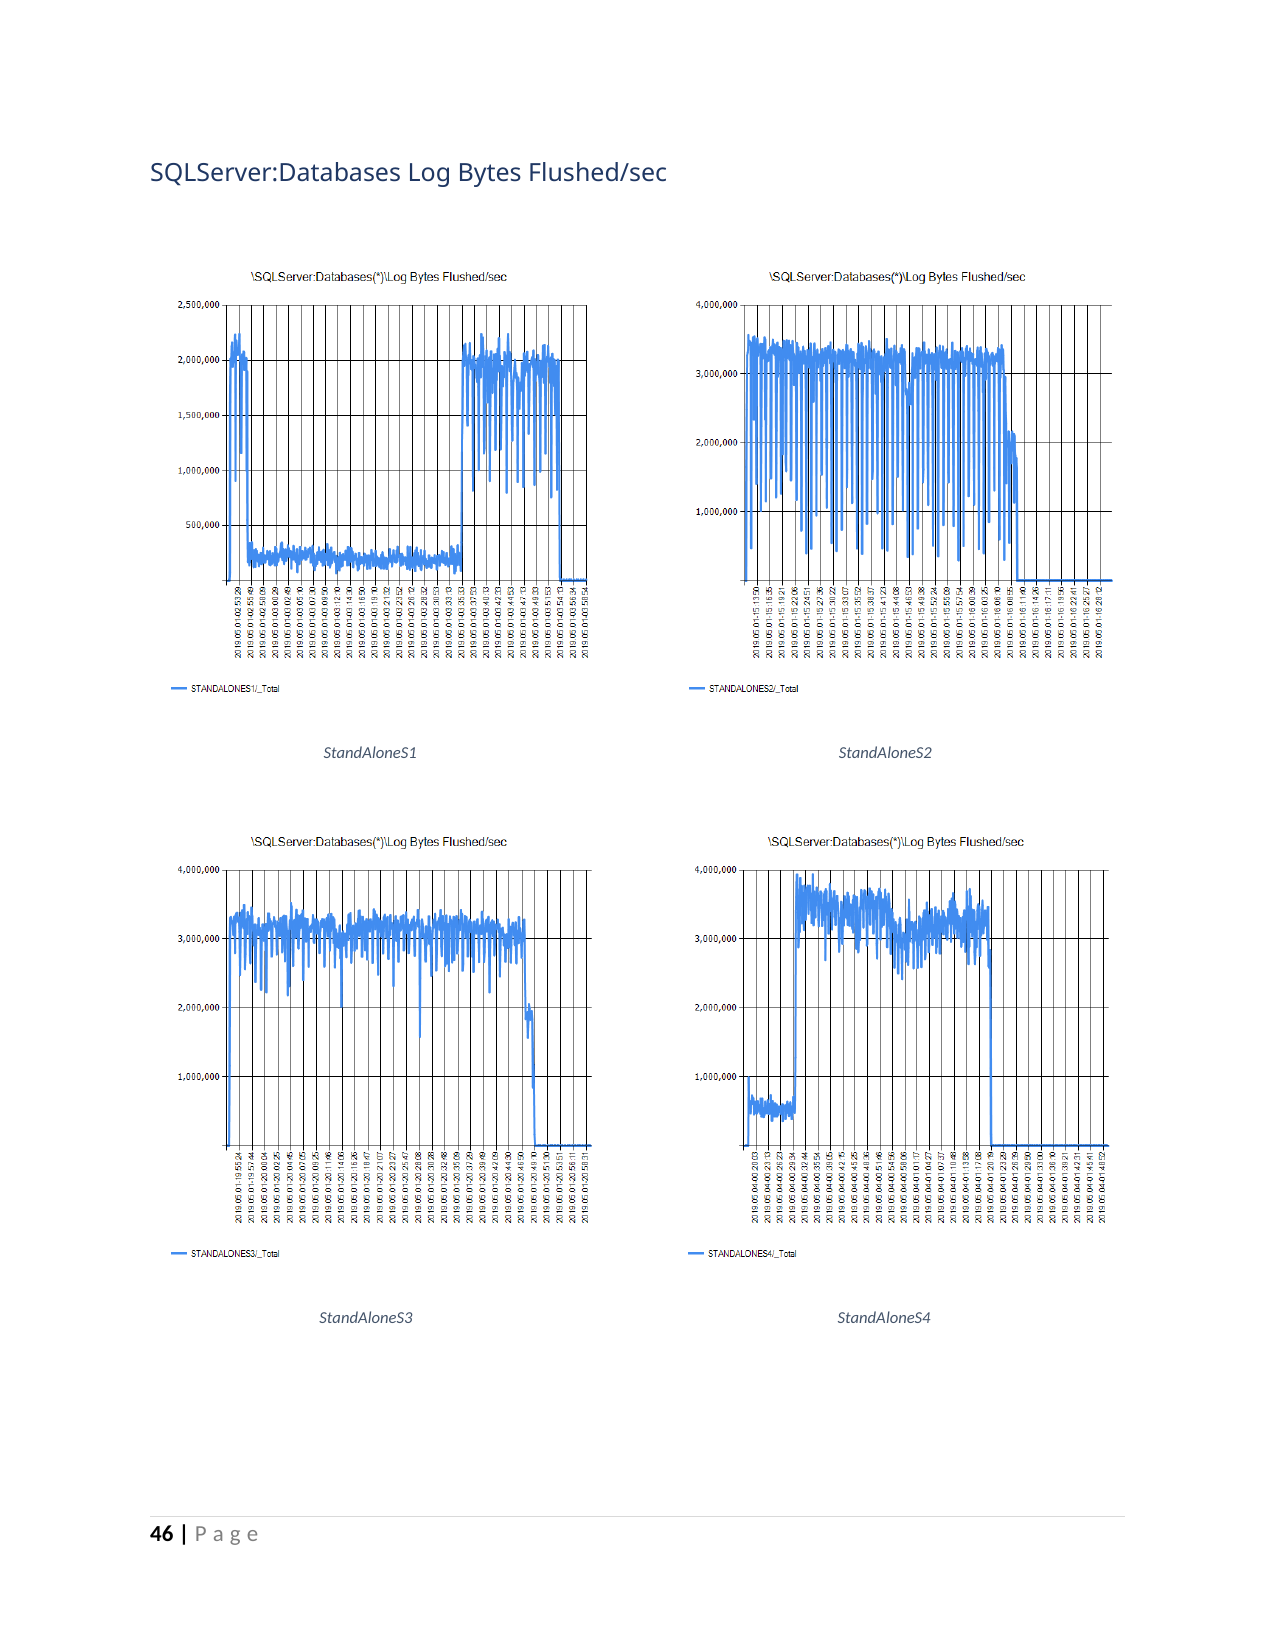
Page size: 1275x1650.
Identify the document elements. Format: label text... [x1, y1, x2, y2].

picture [150, 820, 607, 1277]
subtitle SQLServer:Databases Log Bytes Flushed/sec [150, 154, 1125, 188]
picture [668, 255, 1126, 712]
picture [150, 255, 607, 712]
picture [667, 820, 1124, 1277]
